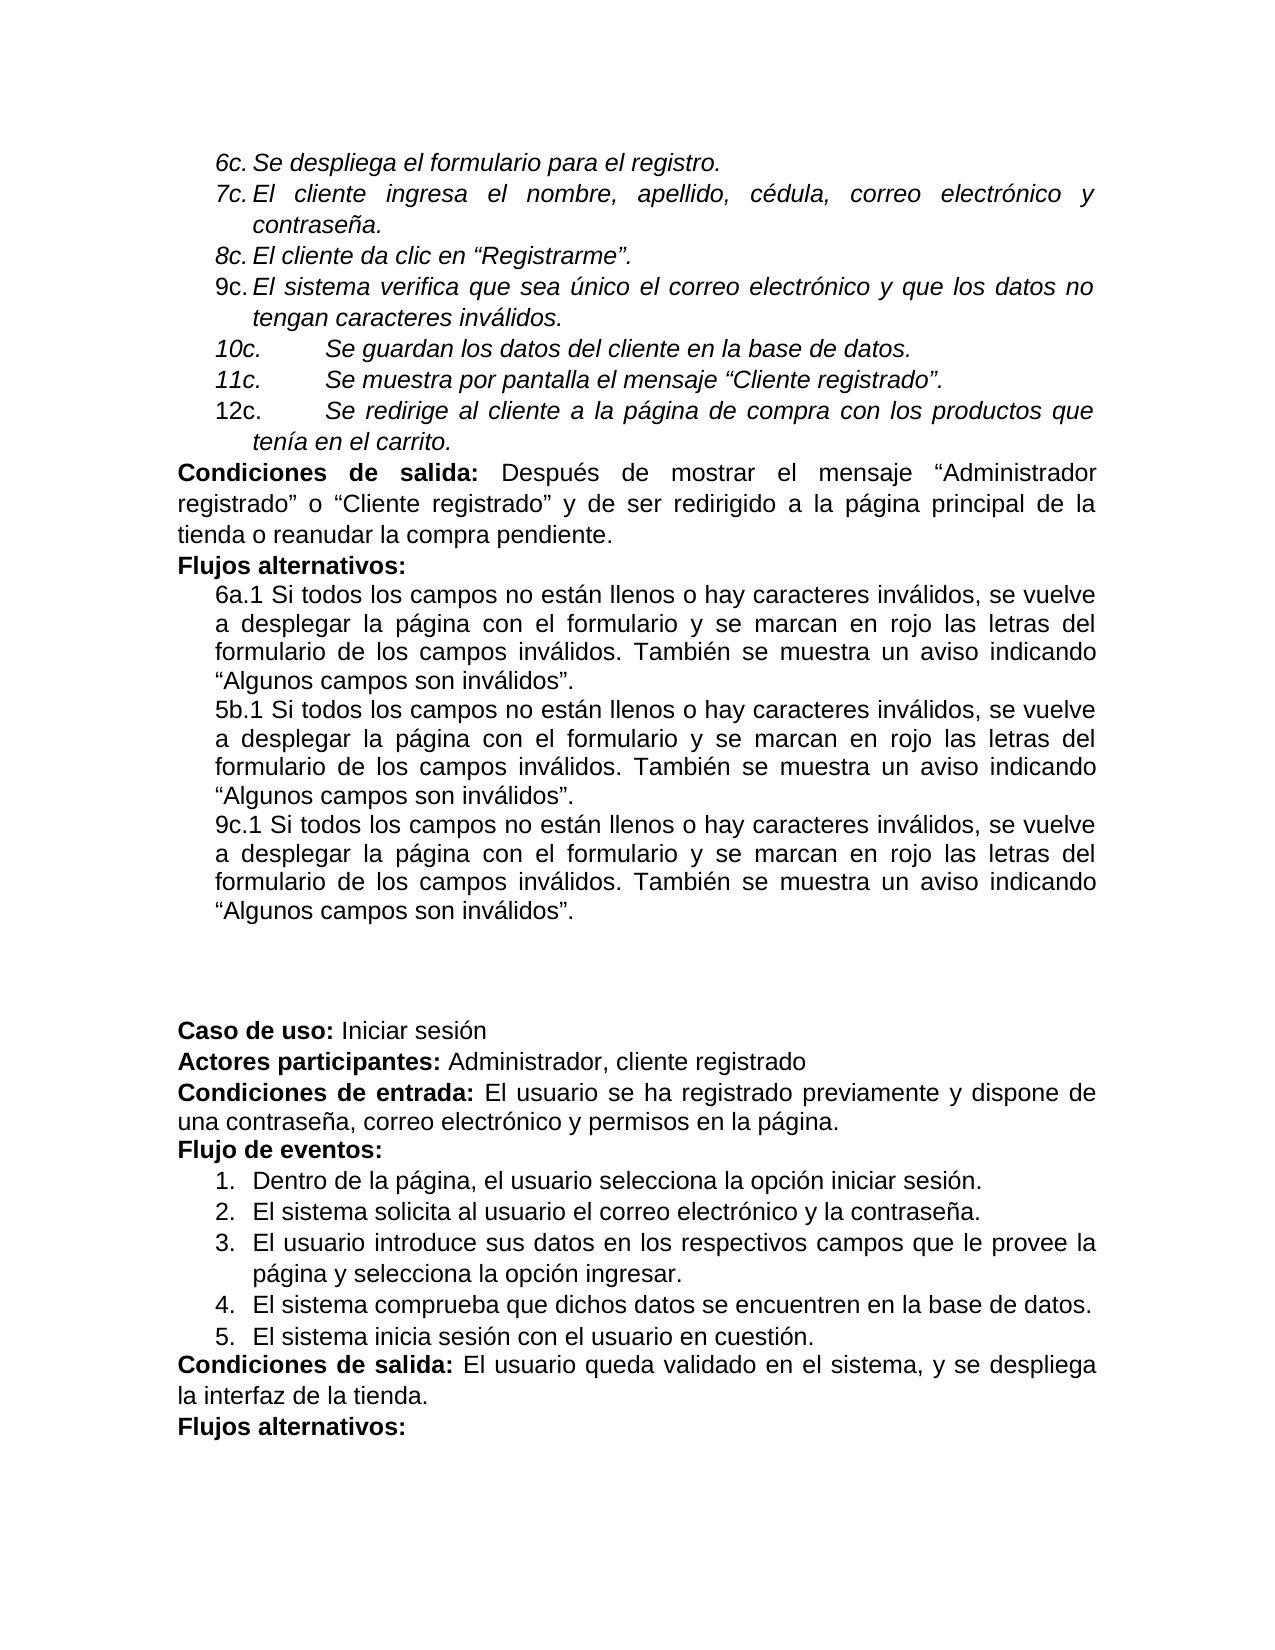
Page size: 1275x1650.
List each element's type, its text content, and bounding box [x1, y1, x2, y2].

list El sistema solicita al usuario el correo electrónico y la contraseña. [215, 1197, 1098, 1226]
text 5b.1 Si todos los campos no están llenos o hay caracteres inválidos, se vuelve a desplegar la página con el formulario y se marcan en rojo las letras del formulario de los campos inválidos. También se muestra un aviso indicando “Algunos campos son inválidos”. [215, 695, 1098, 810]
list El usuario introduce sus datos en los respectivos campos que le provee la página y selecciona la opción ingresar. [215, 1228, 1098, 1288]
text 6a.1 Si todos los campos no están llenos o hay caracteres inválidos, se vuelve a desplegar la página con el formulario y se marcan en rojo las letras del formulario de los campos inválidos. También se muestra un aviso indicando “Algunos campos son inválidos”. [215, 580, 1098, 695]
text Flujos alternativos: [177, 551, 1098, 580]
text Actores participantes: Administrador, cliente registrado [177, 1047, 1098, 1076]
text Caso de uso: Iniciar sesión [177, 1016, 1098, 1044]
list Se redirige al cliente a la página de compra con los productos que tenía en el carrito. [215, 396, 1098, 456]
list El cliente ingresa el nombre, apellido, cédula, correo electrónico y contraseña. [215, 179, 1098, 238]
list El sistema inicia sesión con el usuario en cuestión. [215, 1322, 1098, 1350]
text Flujo de eventos: [177, 1135, 1098, 1164]
text Flujos alternativos: [177, 1412, 1098, 1441]
text Condiciones de salida: El usuario queda validado en el sistema, y se despliega la interfaz de la tienda. [177, 1350, 1098, 1410]
text Condiciones de entrada: El usuario se ha registrado previamente y dispone de una contraseña, correo electrónico y permisos en la página. [177, 1078, 1098, 1135]
text Condiciones de salida: Después de mostrar el mensaje “Administrador registrado” o “Cliente registrado” y de ser redirigido a la página principal de la tienda o reanudar la compra pendiente. [177, 458, 1098, 549]
list El cliente da clic en “Registrarme”. [215, 241, 1098, 269]
list El sistema verifica que sea único el correo electrónico y que los datos no tengan caracteres inválidos. [215, 272, 1098, 332]
list Dentro de la página, el usuario selecciona la opción iniciar sesión. [215, 1166, 1098, 1195]
list El sistema comprueba que dichos datos se encuentren en la base de datos. [215, 1291, 1098, 1319]
list Se despliega el formulario para el registro. [215, 148, 1098, 176]
list Se muestra por pantalla el mensaje “Cliente registrado”. [215, 365, 1098, 394]
list Se guardan los datos del cliente en la base de datos. [215, 334, 1098, 363]
text 9c.1 Si todos los campos no están llenos o hay caracteres inválidos, se vuelve a desplegar la página con el formulario y se marcan en rojo las letras del formulario de los campos inválidos. También se muestra un aviso indicando “Algunos campos son inválidos”. [215, 810, 1098, 925]
